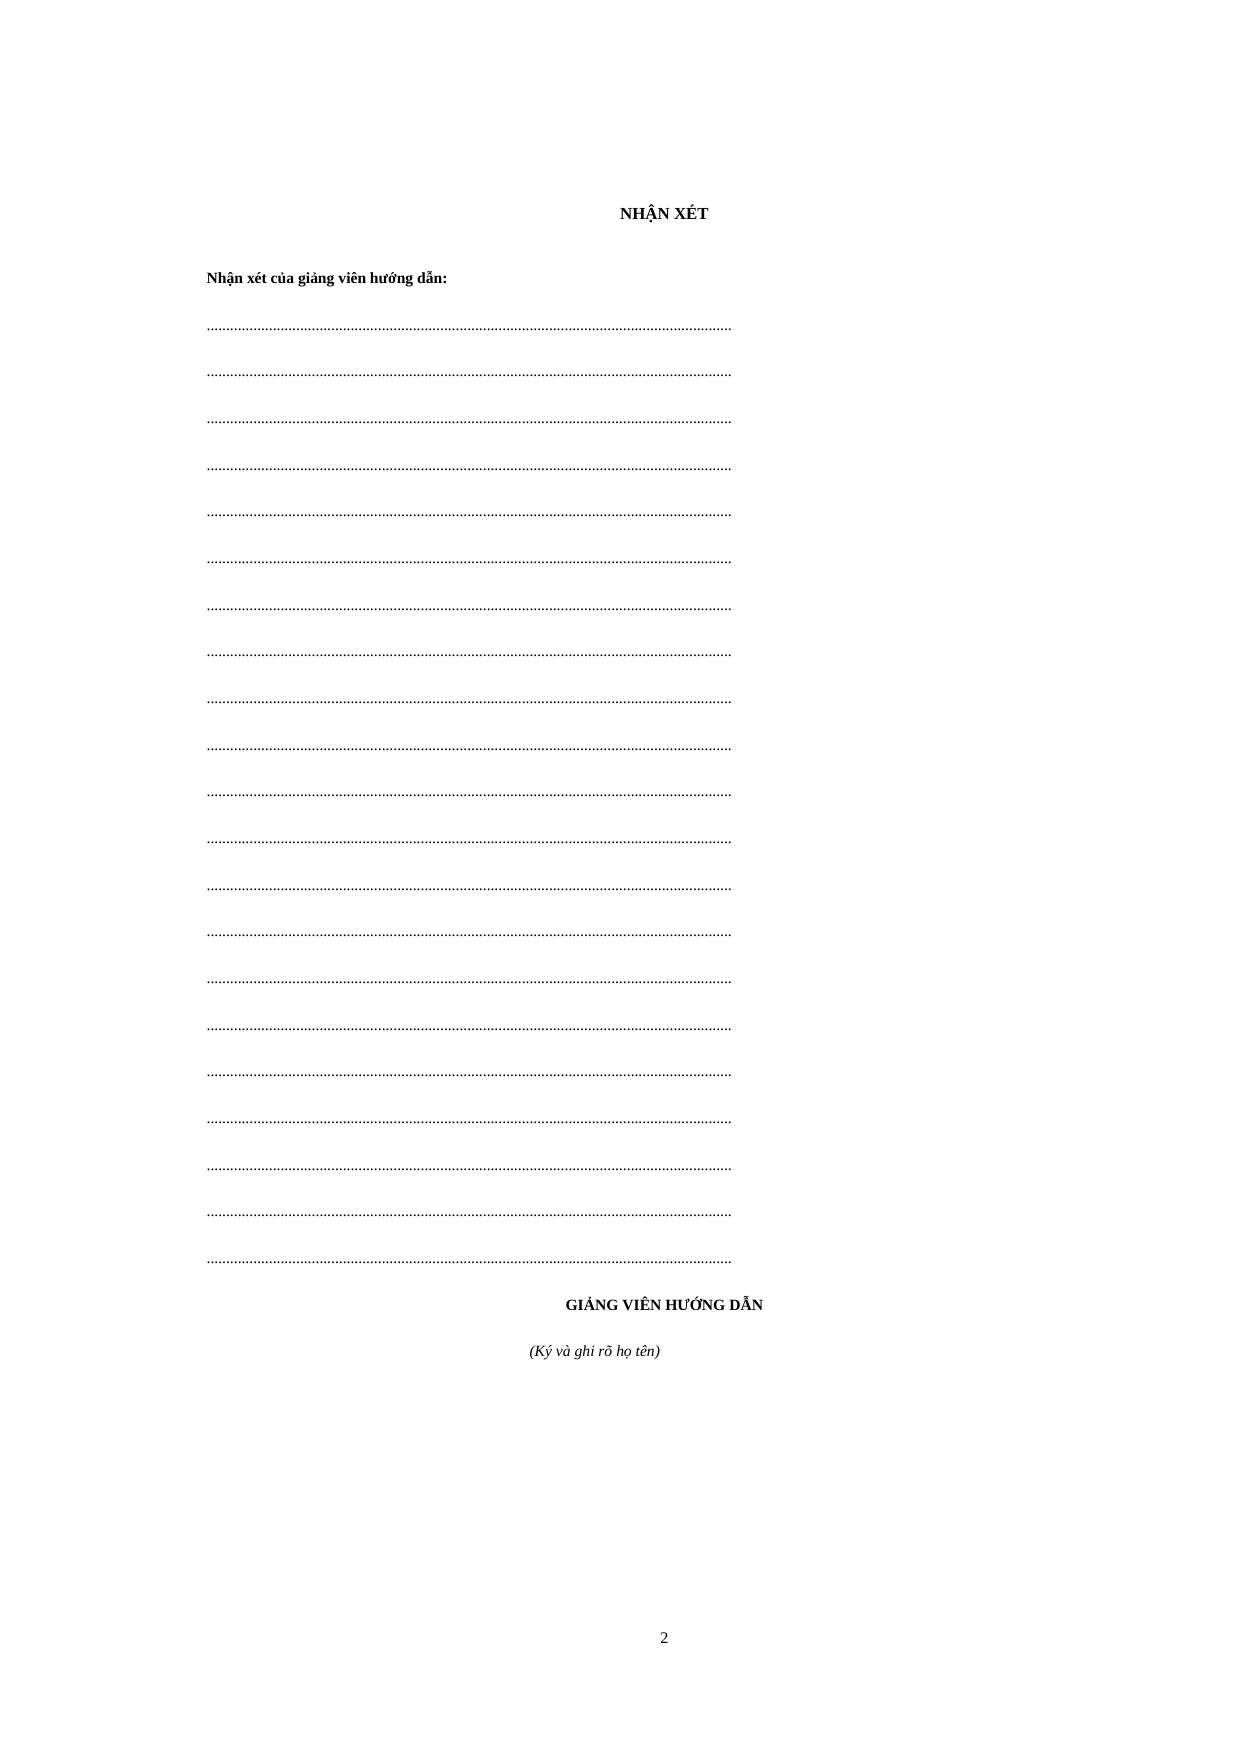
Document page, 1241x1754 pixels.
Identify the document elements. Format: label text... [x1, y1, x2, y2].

text ....................................................................................................................................... [206, 442, 1122, 473]
text ....................................................................................................................................... [206, 1049, 1122, 1080]
text ....................................................................................................................................... [206, 769, 1122, 800]
text ....................................................................................................................................... [206, 676, 1122, 707]
text ....................................................................................................................................... [206, 349, 1122, 380]
text ....................................................................................................................................... [206, 722, 1122, 753]
text ....................................................................................................................................... [206, 536, 1122, 567]
text (Ký và ghi rõ họ tên) [206, 1329, 1122, 1360]
text ....................................................................................................................................... [206, 1096, 1122, 1127]
text ....................................................................................................................................... [206, 909, 1122, 940]
text ....................................................................................................................................... [206, 582, 1122, 613]
text ....................................................................................................................................... [206, 489, 1122, 520]
text ....................................................................................................................................... [206, 1189, 1122, 1220]
text ....................................................................................................................................... [206, 956, 1122, 987]
text Nhận xét của giảng viên hướng dẫn: [206, 256, 1122, 287]
text GIẢNG VIÊN HƯỚNG DẪN [206, 1282, 1122, 1313]
text NHẬN XÉT [206, 190, 1122, 223]
text ....................................................................................................................................... [206, 629, 1122, 660]
text ....................................................................................................................................... [206, 816, 1122, 847]
text ....................................................................................................................................... [206, 862, 1122, 893]
text ....................................................................................................................................... [206, 1002, 1122, 1033]
text ....................................................................................................................................... [206, 396, 1122, 427]
text ....................................................................................................................................... [206, 1236, 1122, 1267]
text ....................................................................................................................................... [206, 302, 1122, 333]
text ....................................................................................................................................... [206, 1142, 1122, 1173]
